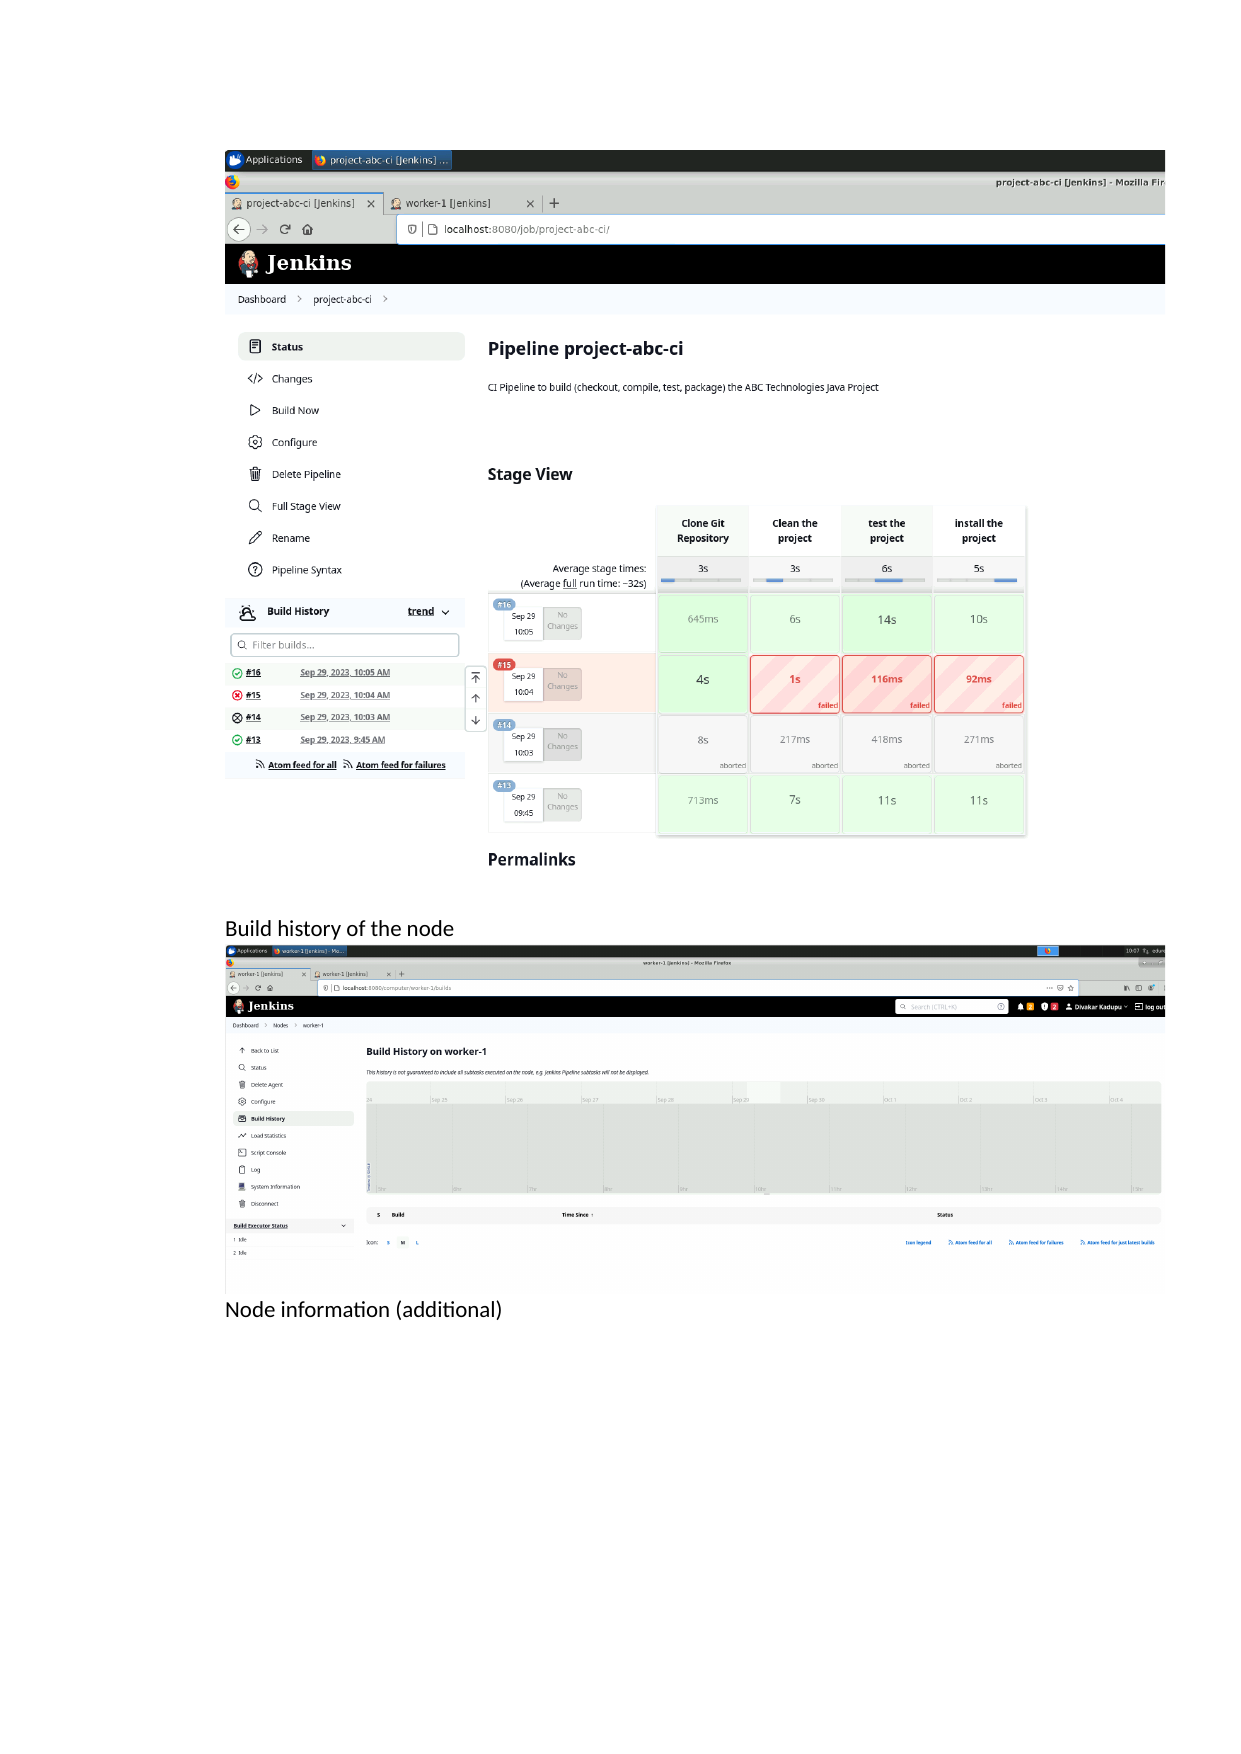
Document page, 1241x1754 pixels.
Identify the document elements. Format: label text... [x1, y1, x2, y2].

picture [225, 944, 1166, 1294]
list Build history of the node [225, 914, 1090, 942]
picture [225, 150, 1166, 882]
list Node information (additional) [225, 1295, 1090, 1323]
